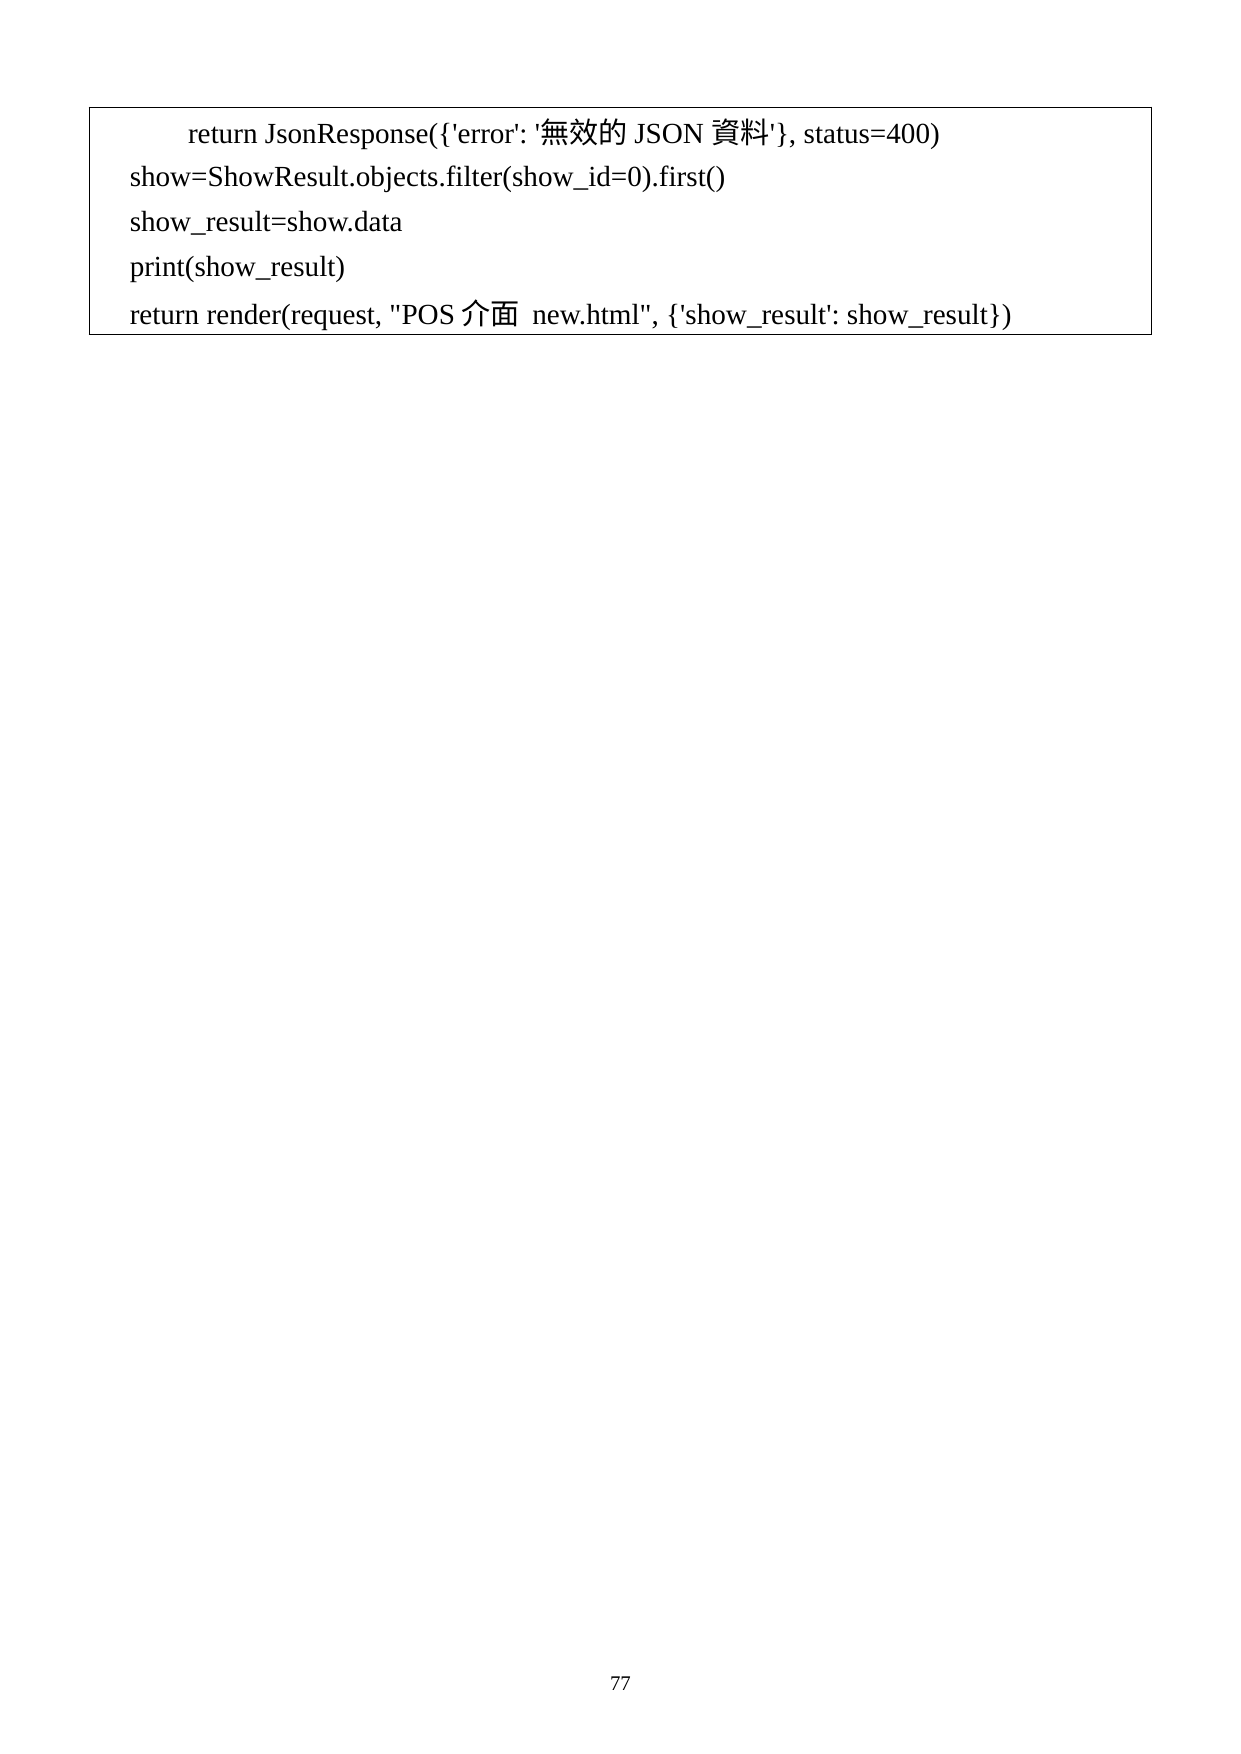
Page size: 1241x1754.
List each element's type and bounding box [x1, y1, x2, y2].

table_cell [90, 108, 1151, 334]
